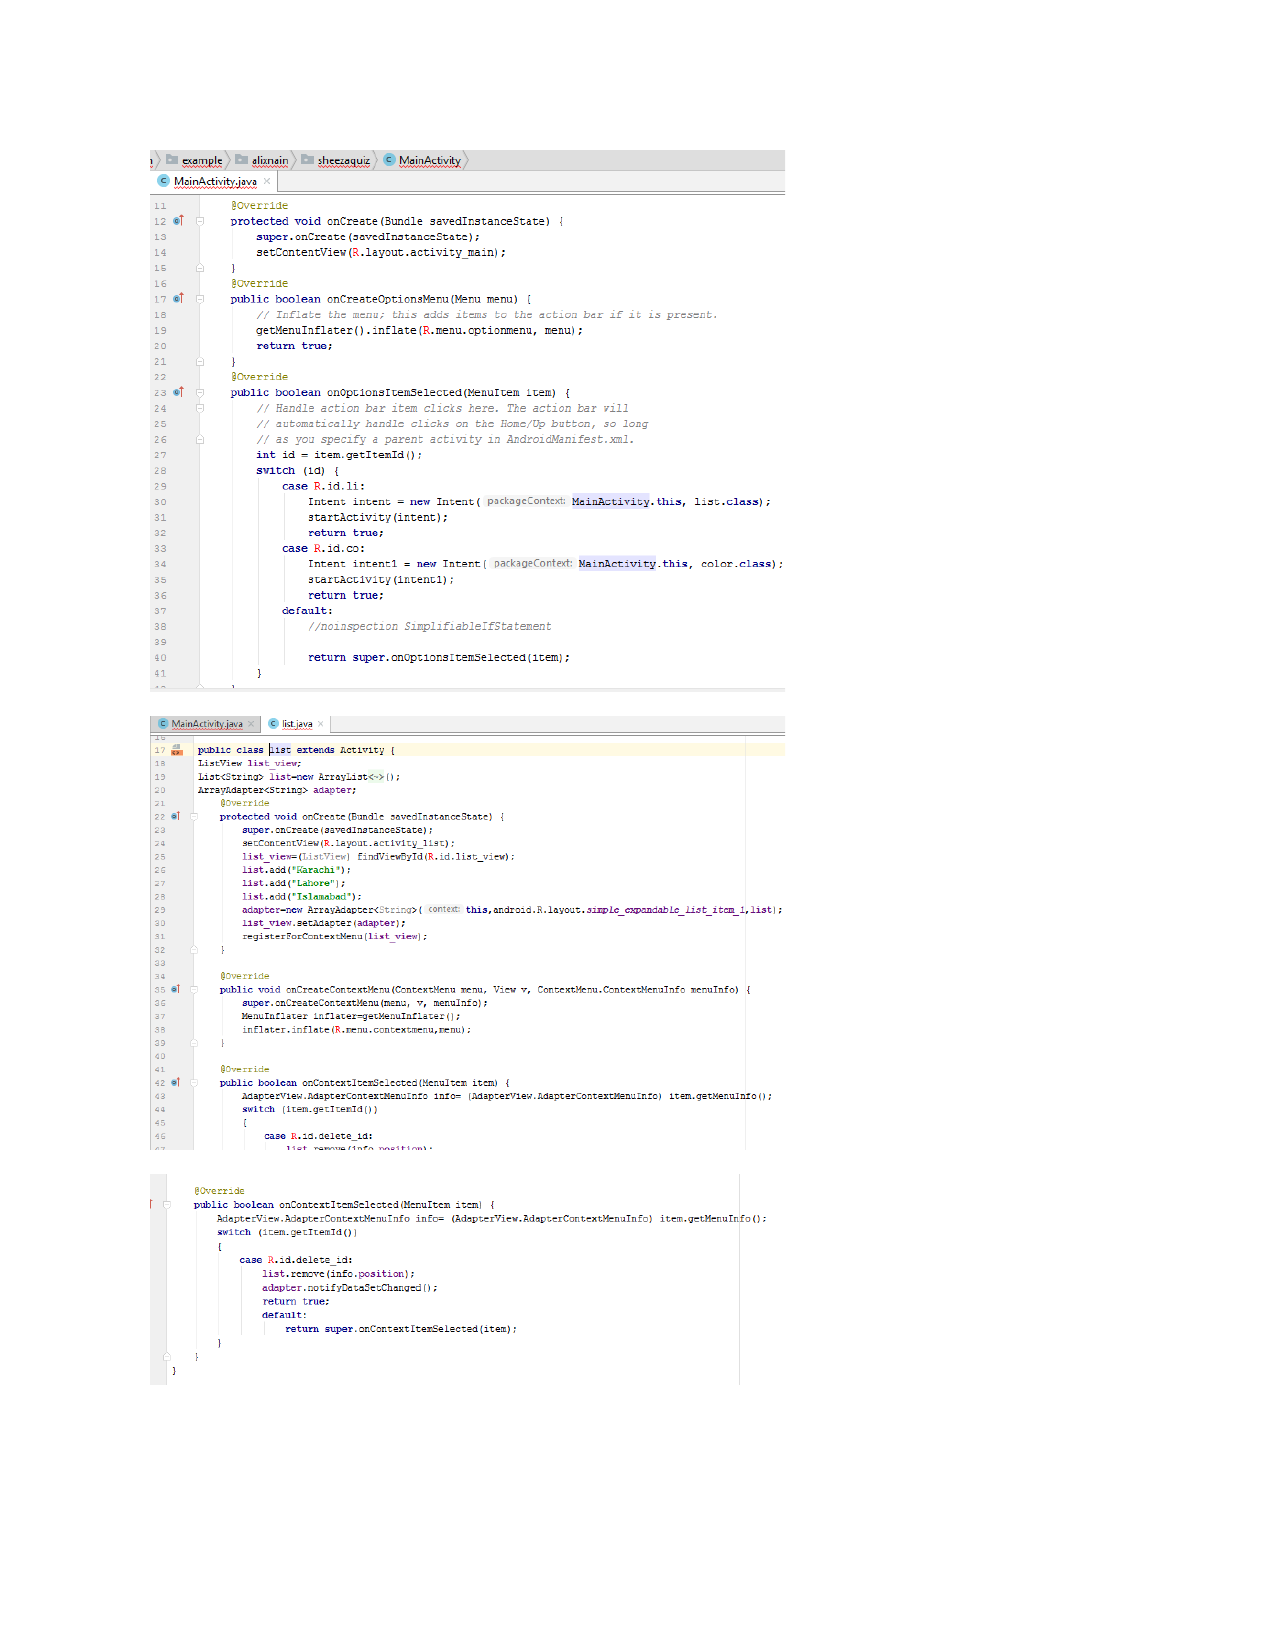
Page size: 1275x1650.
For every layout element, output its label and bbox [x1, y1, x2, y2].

picture [150, 150, 786, 692]
picture [150, 716, 786, 1150]
picture [150, 1174, 786, 1385]
